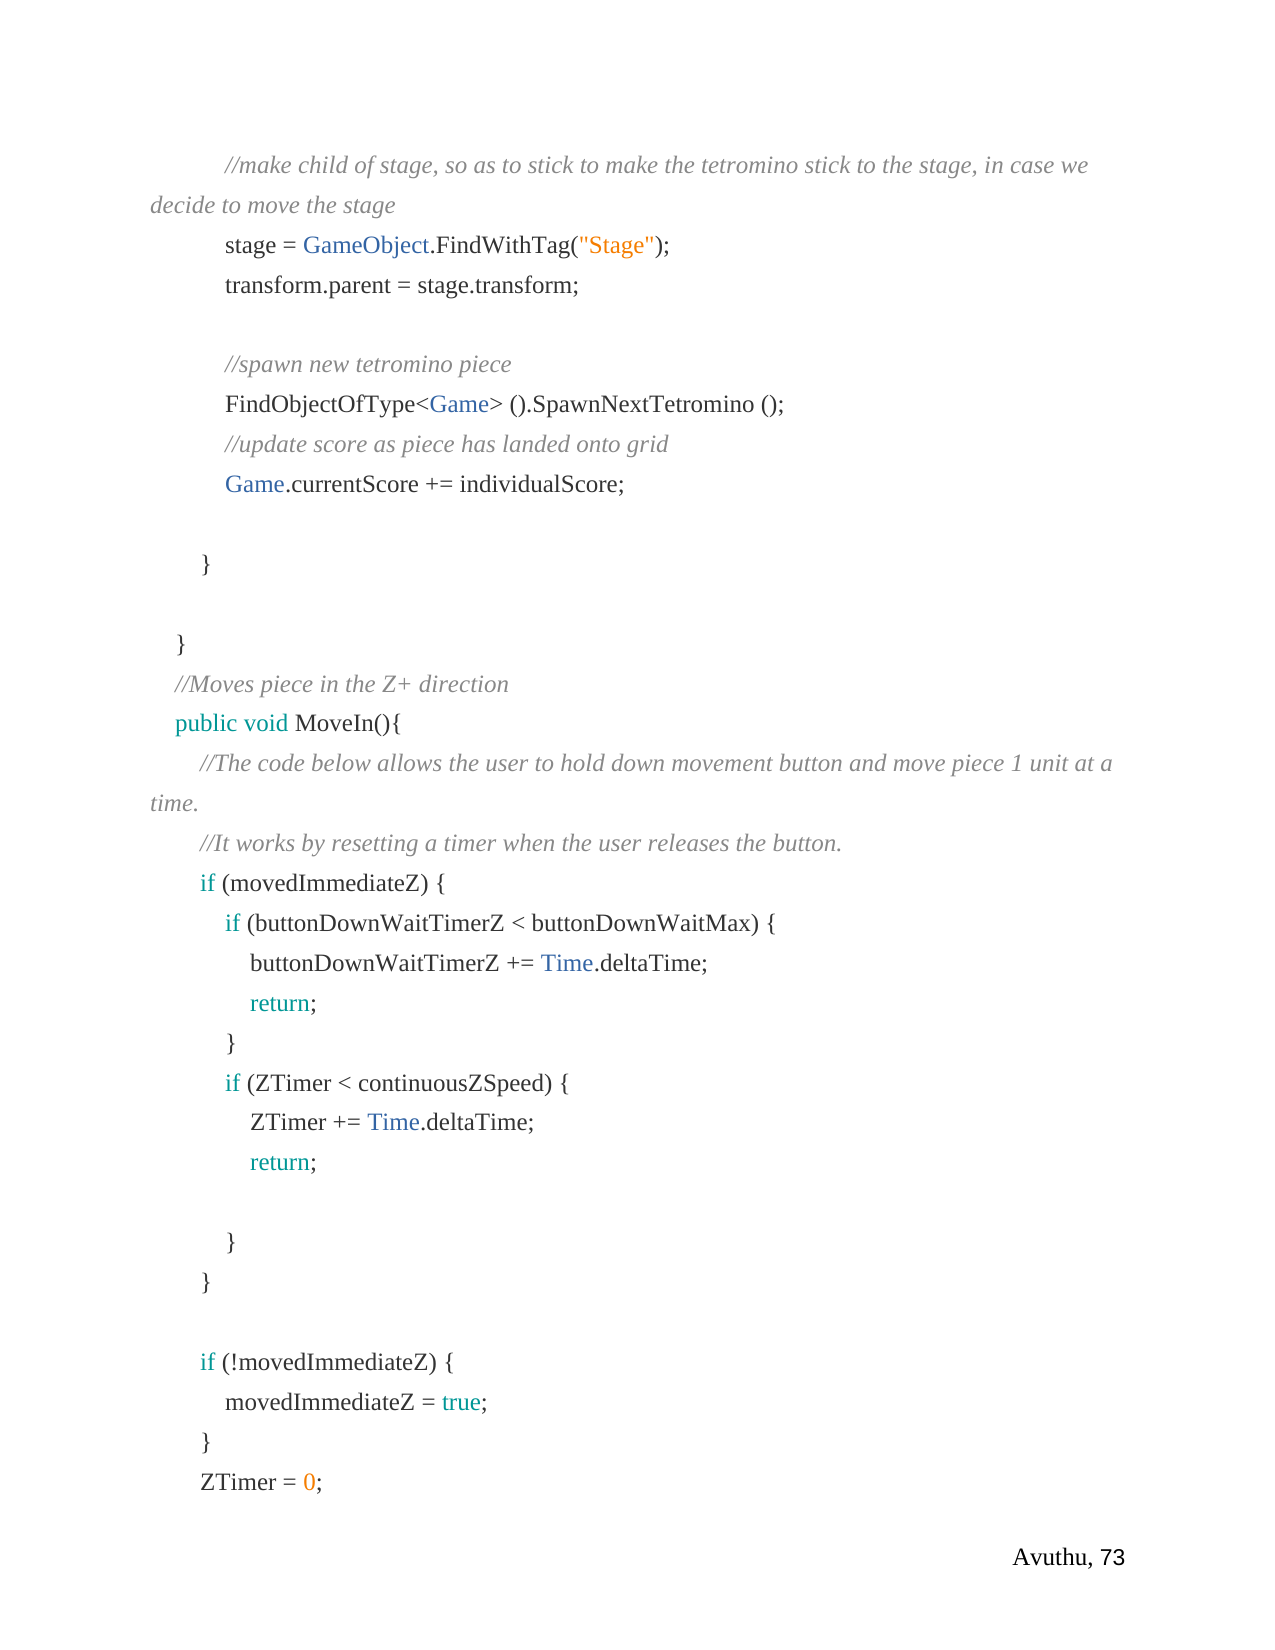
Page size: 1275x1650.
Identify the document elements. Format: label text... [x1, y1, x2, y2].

text if (ZTimer < continuousZSpeed) { [150, 1068, 1125, 1096]
text buttonDownWaitTimerZ += Time.deltaTime; [150, 948, 1125, 977]
text } [150, 549, 1125, 578]
text return; [150, 1147, 1125, 1176]
text ZTimer += Time.deltaTime; [150, 1107, 1125, 1136]
text //spawn new tetromino piece [150, 349, 1125, 378]
text stage = GameObject.FindWithTag("Stage"); [150, 230, 1125, 258]
text FindObjectOfType<Game> ().SpawnNextTetromino (); [150, 389, 1125, 418]
text Game.currentScore += individualScore; [150, 469, 1125, 498]
text } [150, 1028, 1125, 1056]
text //It works by resetting a timer when the user releases the button. [150, 828, 1125, 857]
text //update score as piece has landed onto grid [150, 429, 1125, 458]
text //Moves piece in the Z+ direction [150, 669, 1125, 697]
text } [150, 1427, 1125, 1455]
text //The code below allows the user to hold down movement button and move piece 1 unit at a time. [150, 748, 1125, 817]
text movedImmediateZ = true; [150, 1387, 1125, 1416]
text } [150, 1227, 1125, 1256]
text //make child of stage, so as to stick to make the tetromino stick to the stage, in case we decide to move the stage [150, 150, 1125, 219]
text } [150, 1267, 1125, 1296]
text if (buttonDownWaitTimerZ < buttonDownWaitMax) { [150, 908, 1125, 937]
text if (!movedImmediateZ) { [150, 1347, 1125, 1376]
text } [150, 629, 1125, 657]
text if (movedImmediateZ) { [150, 868, 1125, 897]
text return; [150, 988, 1125, 1017]
text public void MoveIn(){ [150, 708, 1125, 737]
text transform.parent = stage.transform; [150, 270, 1125, 298]
text ZTimer = 0; [150, 1467, 1125, 1495]
